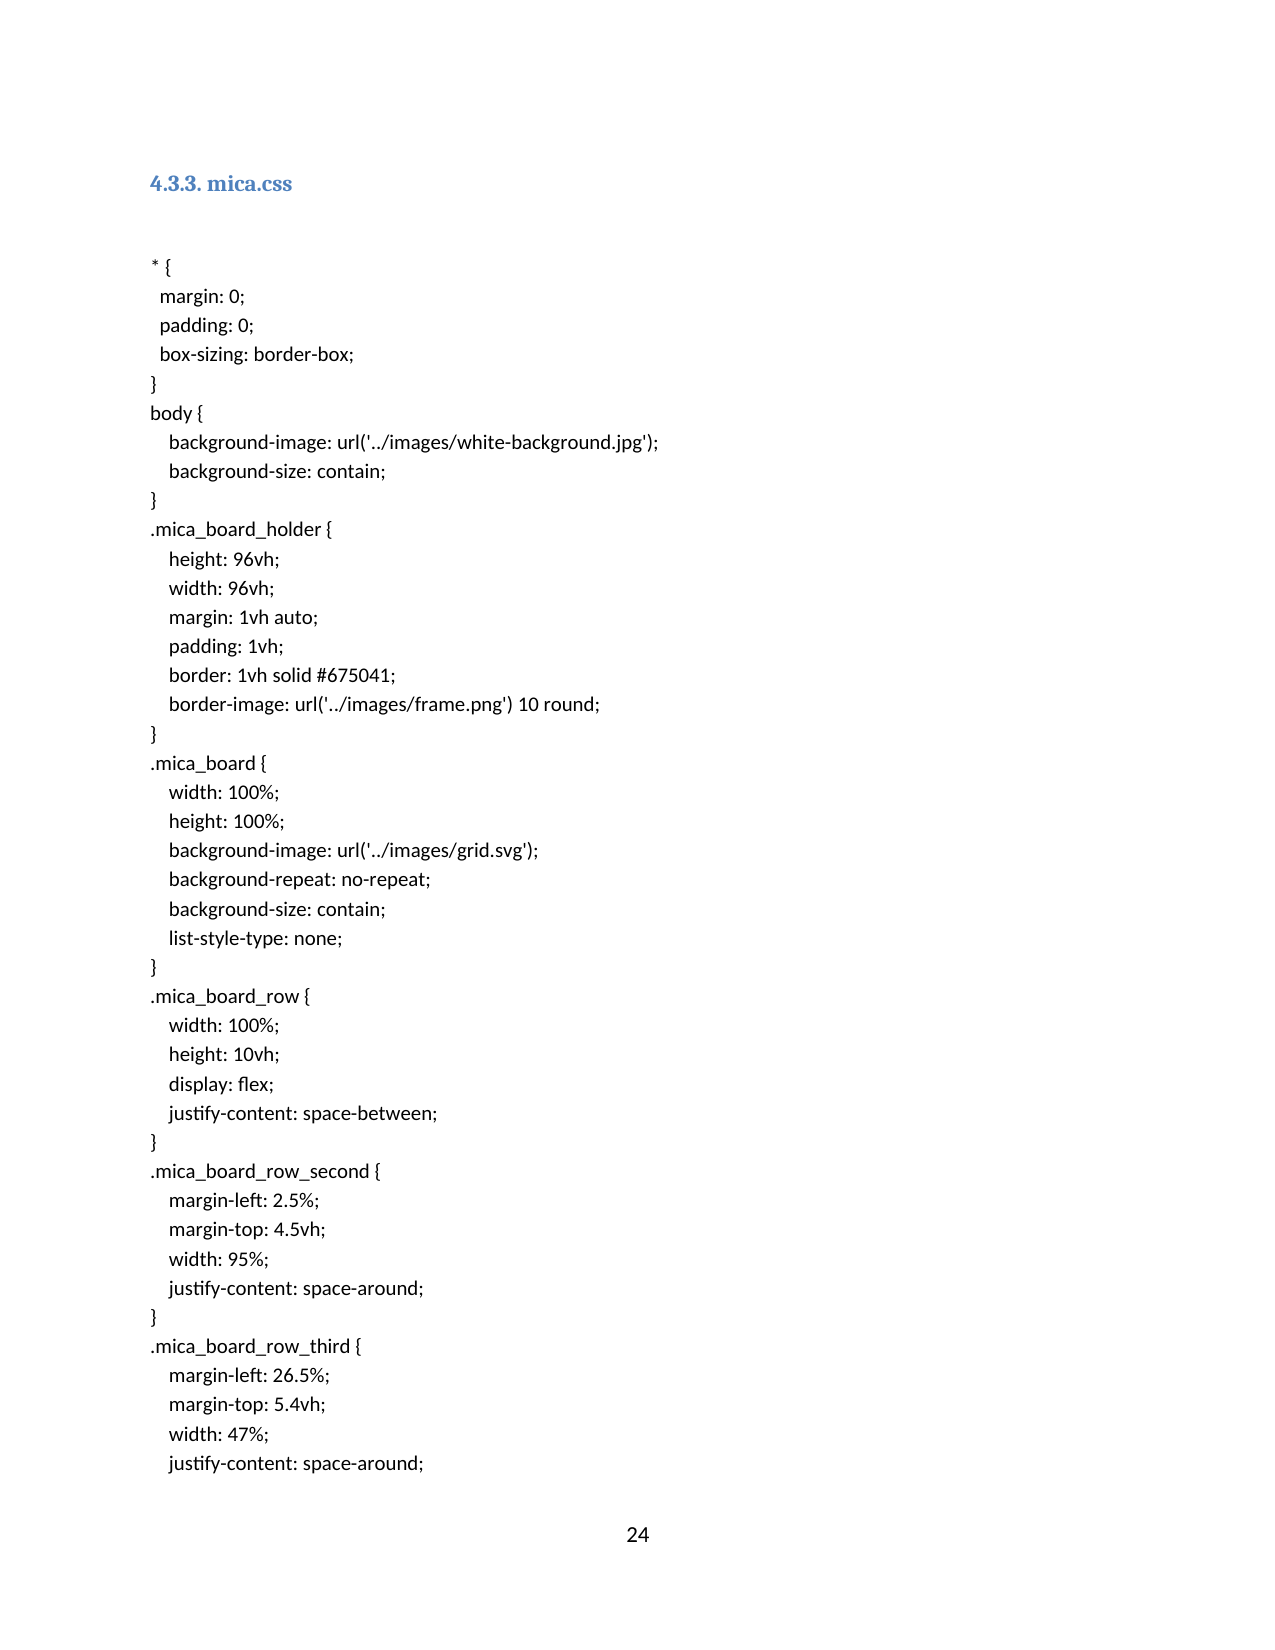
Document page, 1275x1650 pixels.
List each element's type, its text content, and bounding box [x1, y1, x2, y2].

text justify-content: space-around; [150, 1450, 1125, 1475]
text } [150, 371, 1125, 396]
text } [150, 721, 1125, 746]
text justify-content: space-around; [150, 1275, 1125, 1300]
text } [150, 954, 1125, 979]
text .mica_board_holder { [150, 517, 1125, 542]
text margin-top: 5.4vh; [150, 1392, 1125, 1417]
text .mica_board_row_third { [150, 1333, 1125, 1359]
text list-style-type: none; [150, 925, 1125, 950]
text padding: 1vh; [150, 633, 1125, 659]
text background-size: contain; [150, 896, 1125, 921]
text height: 100%; [150, 808, 1125, 834]
text body { [150, 400, 1125, 425]
text margin: 0; [150, 283, 1125, 309]
text width: 96vh; [150, 575, 1125, 600]
text * { [150, 254, 1125, 279]
text width: 100%; [150, 1012, 1125, 1038]
text border: 1vh solid #675041; [150, 662, 1125, 688]
text margin-left: 26.5%; [150, 1362, 1125, 1388]
text } [150, 1304, 1125, 1329]
text width: 47%; [150, 1421, 1125, 1446]
text .mica_board { [150, 750, 1125, 775]
text height: 96vh; [150, 546, 1125, 571]
text background-size: contain; [150, 458, 1125, 484]
text margin: 1vh auto; [150, 604, 1125, 629]
text background-image: url('../images/white-background.jpg'); [150, 429, 1125, 454]
text .mica_board_row { [150, 983, 1125, 1009]
text height: 10vh; [150, 1042, 1125, 1067]
text box-sizing: border-box; [150, 342, 1125, 367]
text border-image: url('../images/frame.png') 10 round; [150, 692, 1125, 717]
text } [150, 1129, 1125, 1154]
text padding: 0; [150, 312, 1125, 338]
text width: 95%; [150, 1246, 1125, 1271]
text background-repeat: no-repeat; [150, 867, 1125, 892]
text justify-content: space-between; [150, 1100, 1125, 1125]
text width: 100%; [150, 779, 1125, 804]
text .mica_board_row_second { [150, 1158, 1125, 1184]
text margin-top: 4.5vh; [150, 1217, 1125, 1242]
text } [150, 487, 1125, 513]
text display: flex; [150, 1071, 1125, 1096]
text background-image: url('../images/grid.svg'); [150, 837, 1125, 863]
subtitle 4.3.3. mica.css [150, 171, 1125, 197]
text margin-left: 2.5%; [150, 1187, 1125, 1213]
